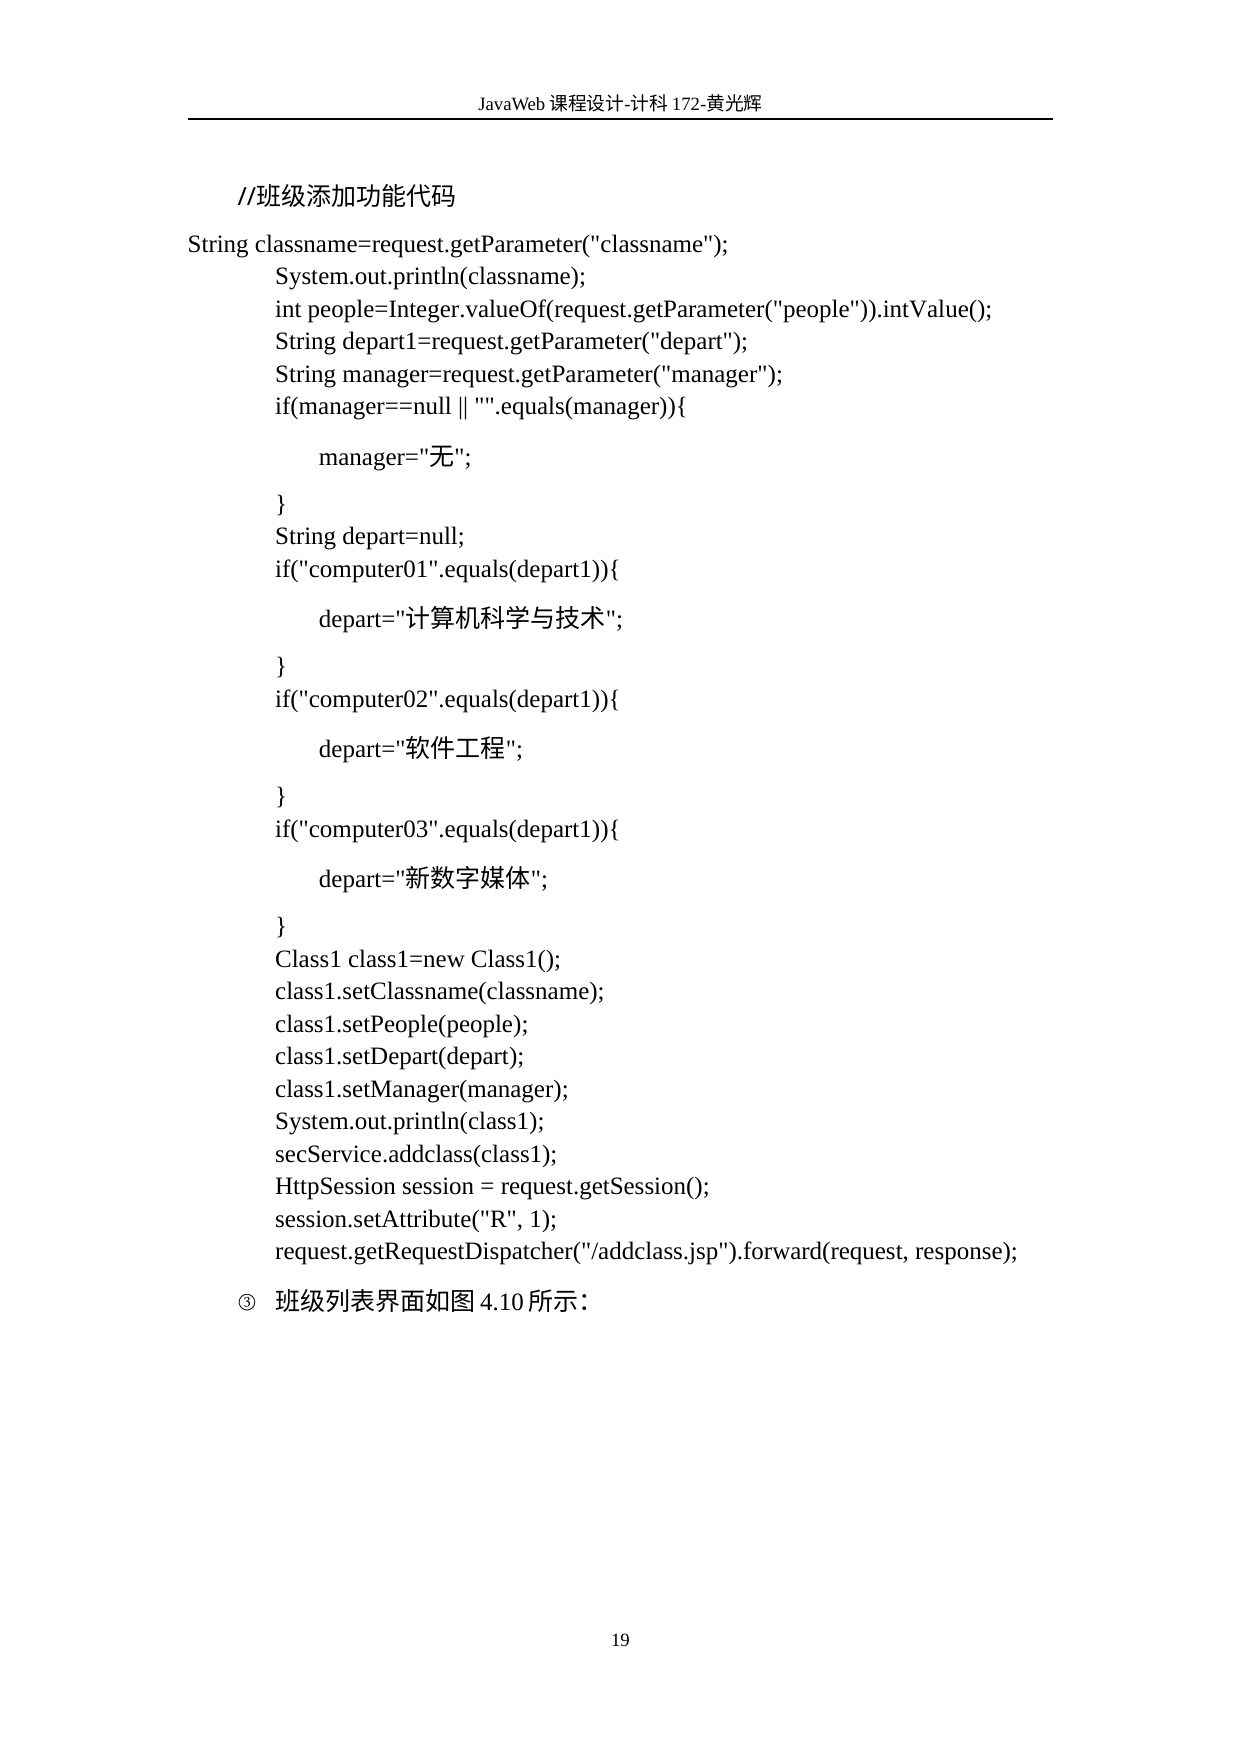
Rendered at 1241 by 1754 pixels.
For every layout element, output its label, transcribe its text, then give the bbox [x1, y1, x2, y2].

text String classname=request.getParameter("classname"); [187, 227, 1053, 259]
text System.out.println(class1); [187, 1104, 1053, 1137]
text secService.addclass(class1); [187, 1137, 1053, 1169]
text if("computer03".equals(depart1)){ [187, 812, 1053, 844]
text class1.setClassname(classname); [187, 974, 1053, 1007]
text if(manager==null || "".equals(manager)){ [187, 389, 1053, 422]
text } [187, 487, 1053, 519]
text int people=Integer.valueOf(request.getParameter("people")).intValue(); [187, 292, 1053, 324]
text String depart1=request.getParameter("depart"); [187, 324, 1053, 357]
text //班级添加功能代码 [187, 162, 1053, 227]
text String depart=null; [187, 519, 1053, 552]
text if("computer01".equals(depart1)){ [187, 552, 1053, 584]
text if("computer02".equals(depart1)){ [187, 682, 1053, 714]
text request.getRequestDispatcher("/addclass.jsp").forward(request, response); [187, 1234, 1053, 1267]
text depart="软件工程"; [187, 714, 1053, 779]
list 班级列表界面如图4.10所示： [237, 1267, 1053, 1332]
text class1.setDepart(depart); [187, 1039, 1053, 1072]
text depart="新数字媒体"; [187, 844, 1053, 909]
text } [187, 649, 1053, 682]
text depart="计算机科学与技术"; [187, 584, 1053, 649]
text class1.setManager(manager); [187, 1072, 1053, 1104]
text HttpSession session = request.getSession(); [187, 1169, 1053, 1202]
text Class1 class1=new Class1(); [187, 942, 1053, 974]
text } [187, 909, 1053, 942]
text class1.setPeople(people); [187, 1007, 1053, 1039]
text String manager=request.getParameter("manager"); [187, 357, 1053, 389]
text session.setAttribute("R", 1); [187, 1202, 1053, 1234]
text manager="无"; [187, 422, 1053, 487]
text } [187, 779, 1053, 812]
text System.out.println(classname); [187, 259, 1053, 292]
